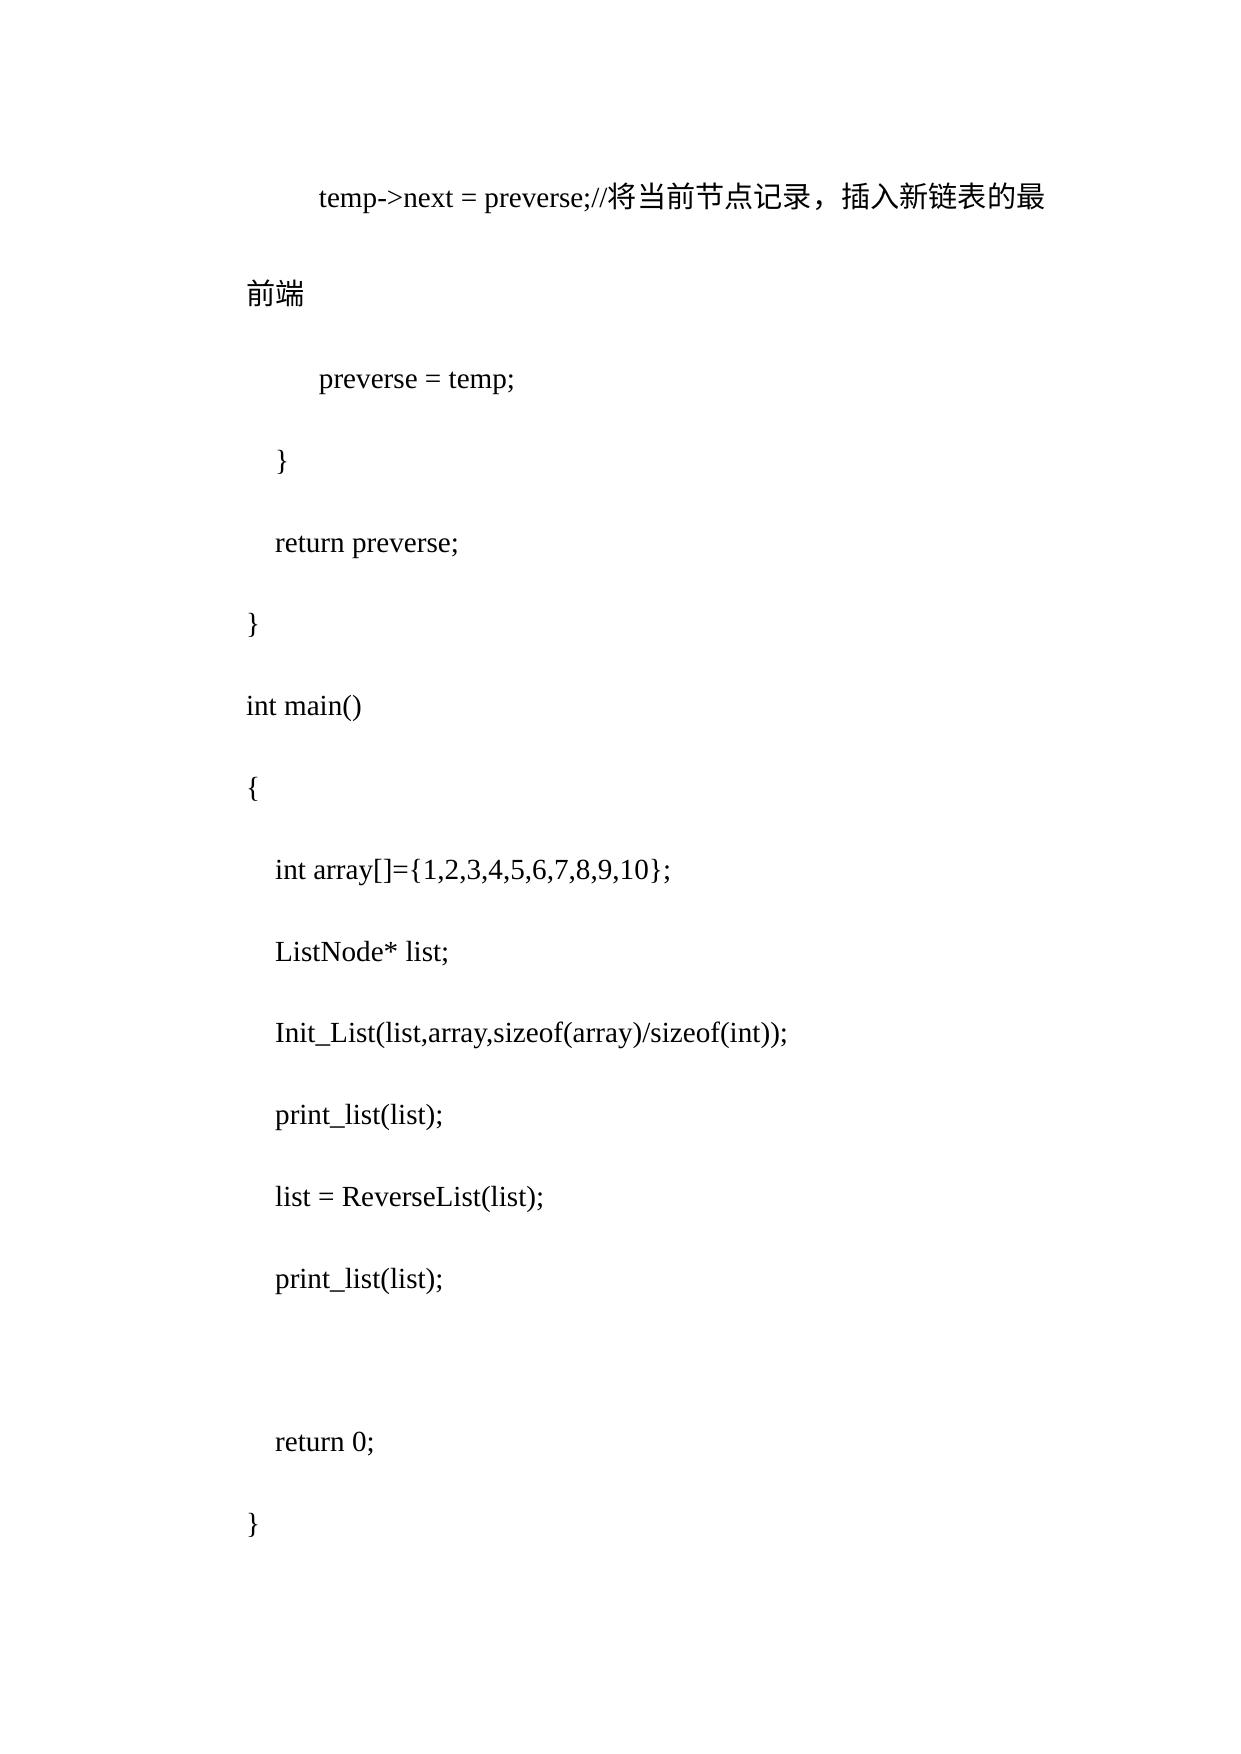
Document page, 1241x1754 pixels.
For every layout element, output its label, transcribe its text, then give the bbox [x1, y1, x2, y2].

text temp->next = preverse;//将当前节点记录，插入新链表的最前端 [246, 162, 1053, 324]
text int main() [246, 673, 1053, 738]
text preverse = temp; [246, 346, 1053, 411]
text } [246, 427, 1053, 492]
text return 0; [246, 1409, 1053, 1474]
text int array[]={1,2,3,4,5,6,7,8,9,10}; [246, 836, 1053, 901]
text print_list(list); [246, 1082, 1053, 1147]
text print_list(list); [246, 1245, 1053, 1310]
text } [246, 1490, 1053, 1555]
text return preverse; [246, 509, 1053, 574]
text { [246, 754, 1053, 819]
text Init_List(list,array,sizeof(array)/sizeof(int)); [246, 1000, 1053, 1065]
text ListNode* list; [246, 918, 1053, 983]
text list = ReverseList(list); [246, 1163, 1053, 1228]
text } [246, 591, 1053, 656]
